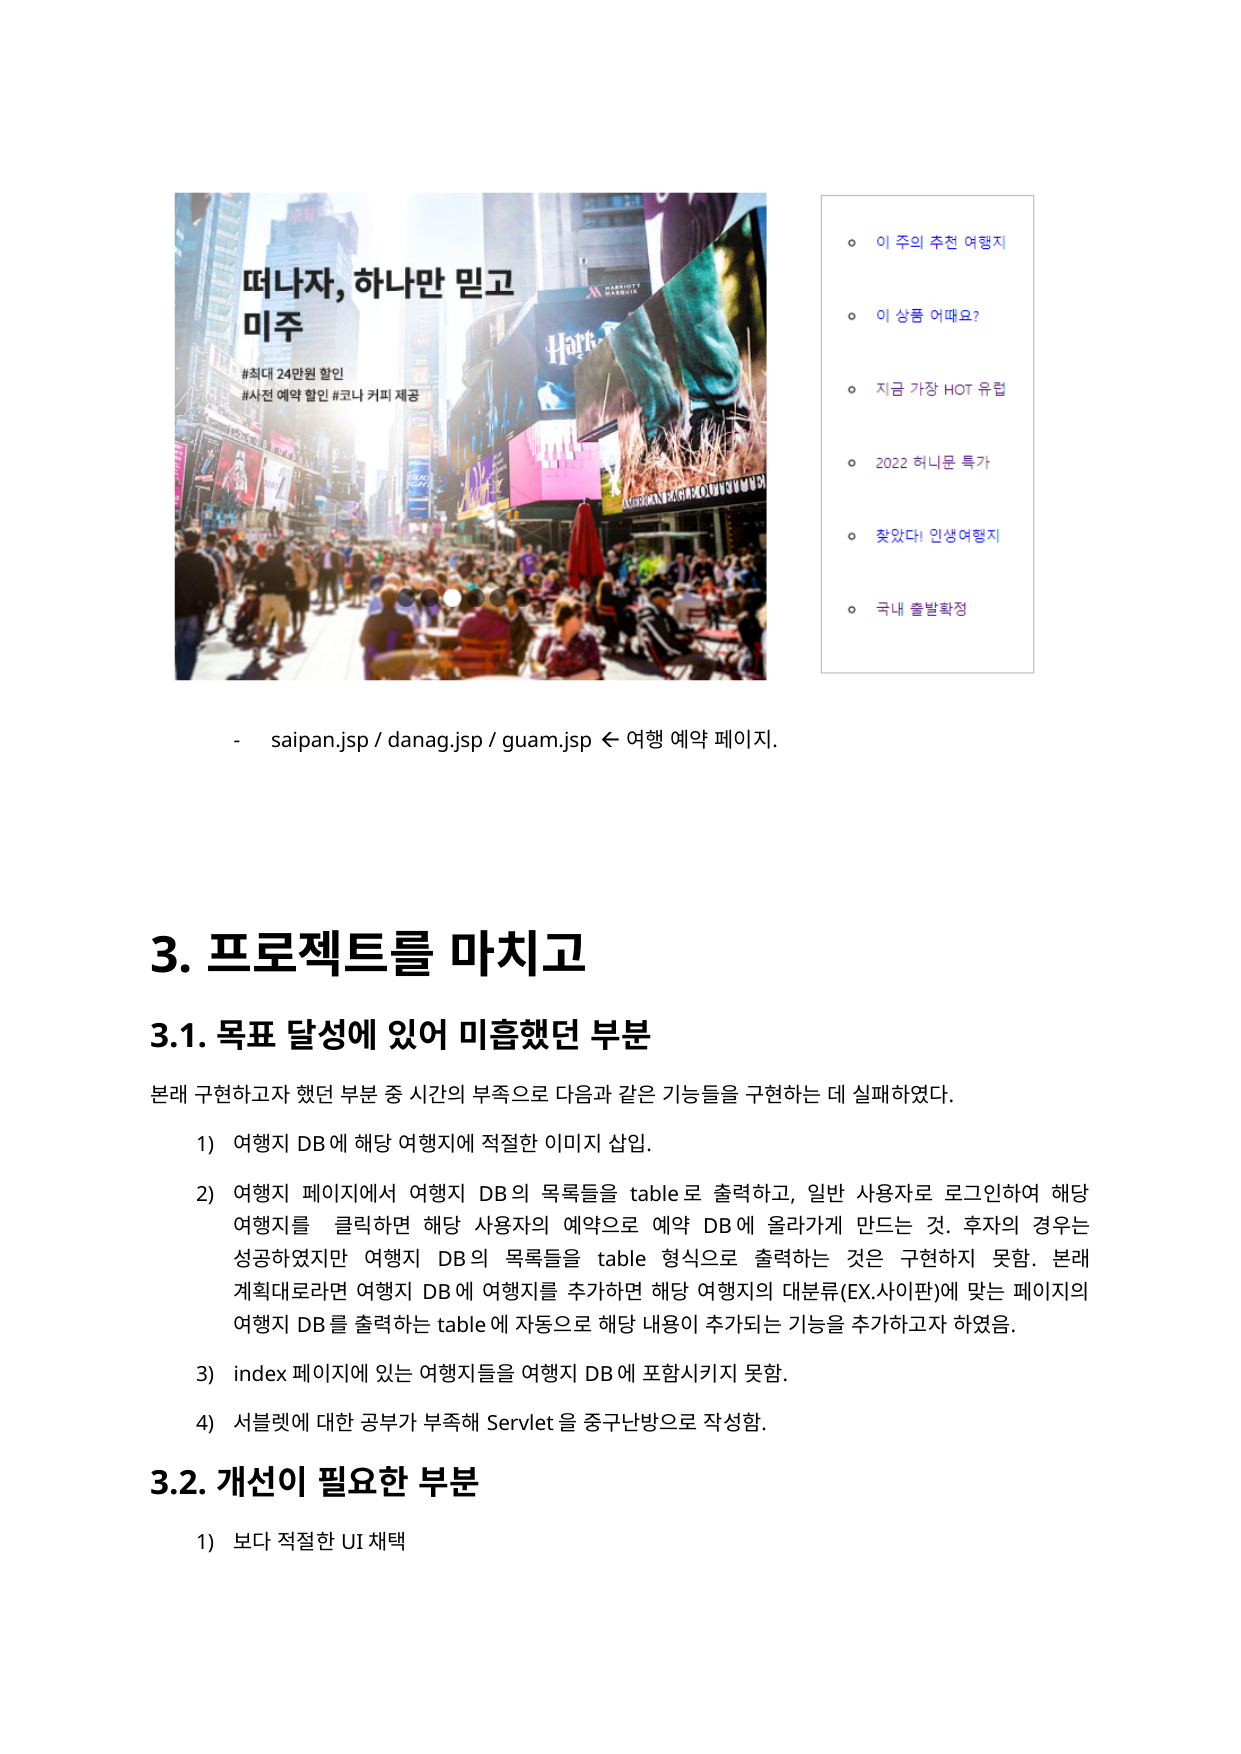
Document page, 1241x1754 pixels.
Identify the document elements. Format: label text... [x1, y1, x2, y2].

list index 페이지에 있는 여행지들을 여행지 DB에 포함시키지 못함. [196, 1357, 1090, 1387]
list 서블렛에 대한 공부가 부족해 Servlet을 중구난방으로 작성함. [196, 1407, 1090, 1437]
text 본래 구현하고자 했던 부분 중 시간의 부족으로 다음과 같은 기능들을 구현하는 데 실패하였다. [150, 1078, 1090, 1108]
subtitle 3.1. 목표 달성에 있어 미흡했던 부분 [150, 1009, 1090, 1058]
list saipan.jsp / danag.jsp / guam.jsp 여행 예약 페이지. [233, 723, 1090, 753]
list 여행지 DB에 해당 여행지에 적절한 이미지 삽입. [196, 1128, 1090, 1158]
subtitle 3.2. 개선이 필요한 부분 [150, 1456, 1090, 1504]
picture [150, 177, 1058, 704]
subtitle 3. 프로젝트를 마치고 [150, 914, 1090, 987]
list 보다 적절한 UI 채택 [196, 1525, 1090, 1555]
list 여행지 페이지에서 여행지 DB의 목록들을 table로 출력하고, 일반 사용자로 로그인하여 해당 여행지를 클릭하면 해당 사용자의 예약으로 예약 DB에 올라가게 만드는 것. 후자의 경우는 성공하였지만 여행지 DB의 목록들을 table 형식으로 출력하는 것은 구현하지 못함. 본래 계획대로라면 여행지 DB에 여행지를 추가하면 해당 여행지의 대분류(EX.사이판)에 맞는 페이지의 여행지 DB를 출력하는 table에 자동으로 해당 내용이 추가되는 기능을 추가하고자 하였음. [196, 1177, 1090, 1338]
